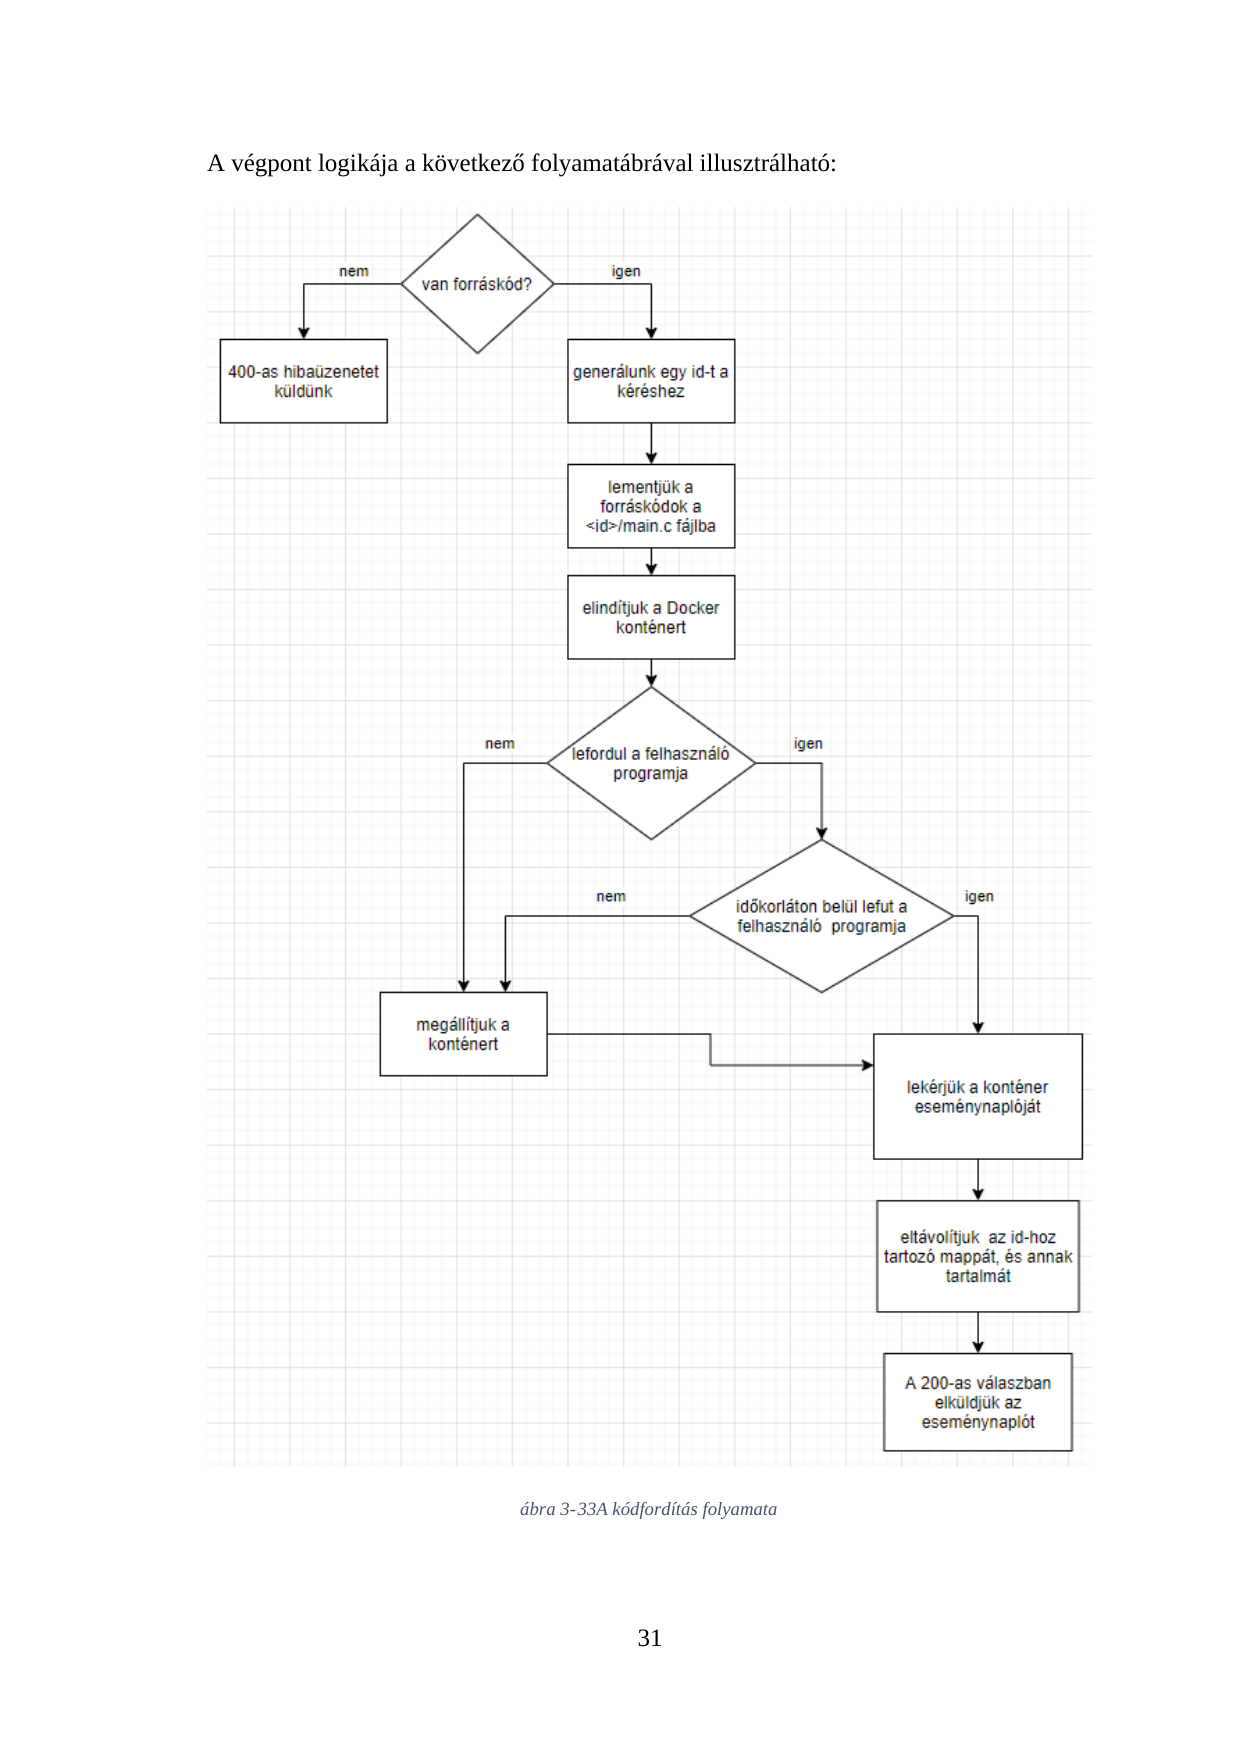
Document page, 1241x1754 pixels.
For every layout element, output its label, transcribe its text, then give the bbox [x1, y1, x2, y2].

text A végpont logikája a következő folyamatábrával illusztrálható: [207, 148, 1092, 176]
text ábra -A kódfordítás folyamata [207, 1498, 1092, 1519]
picture [206, 207, 1093, 1467]
